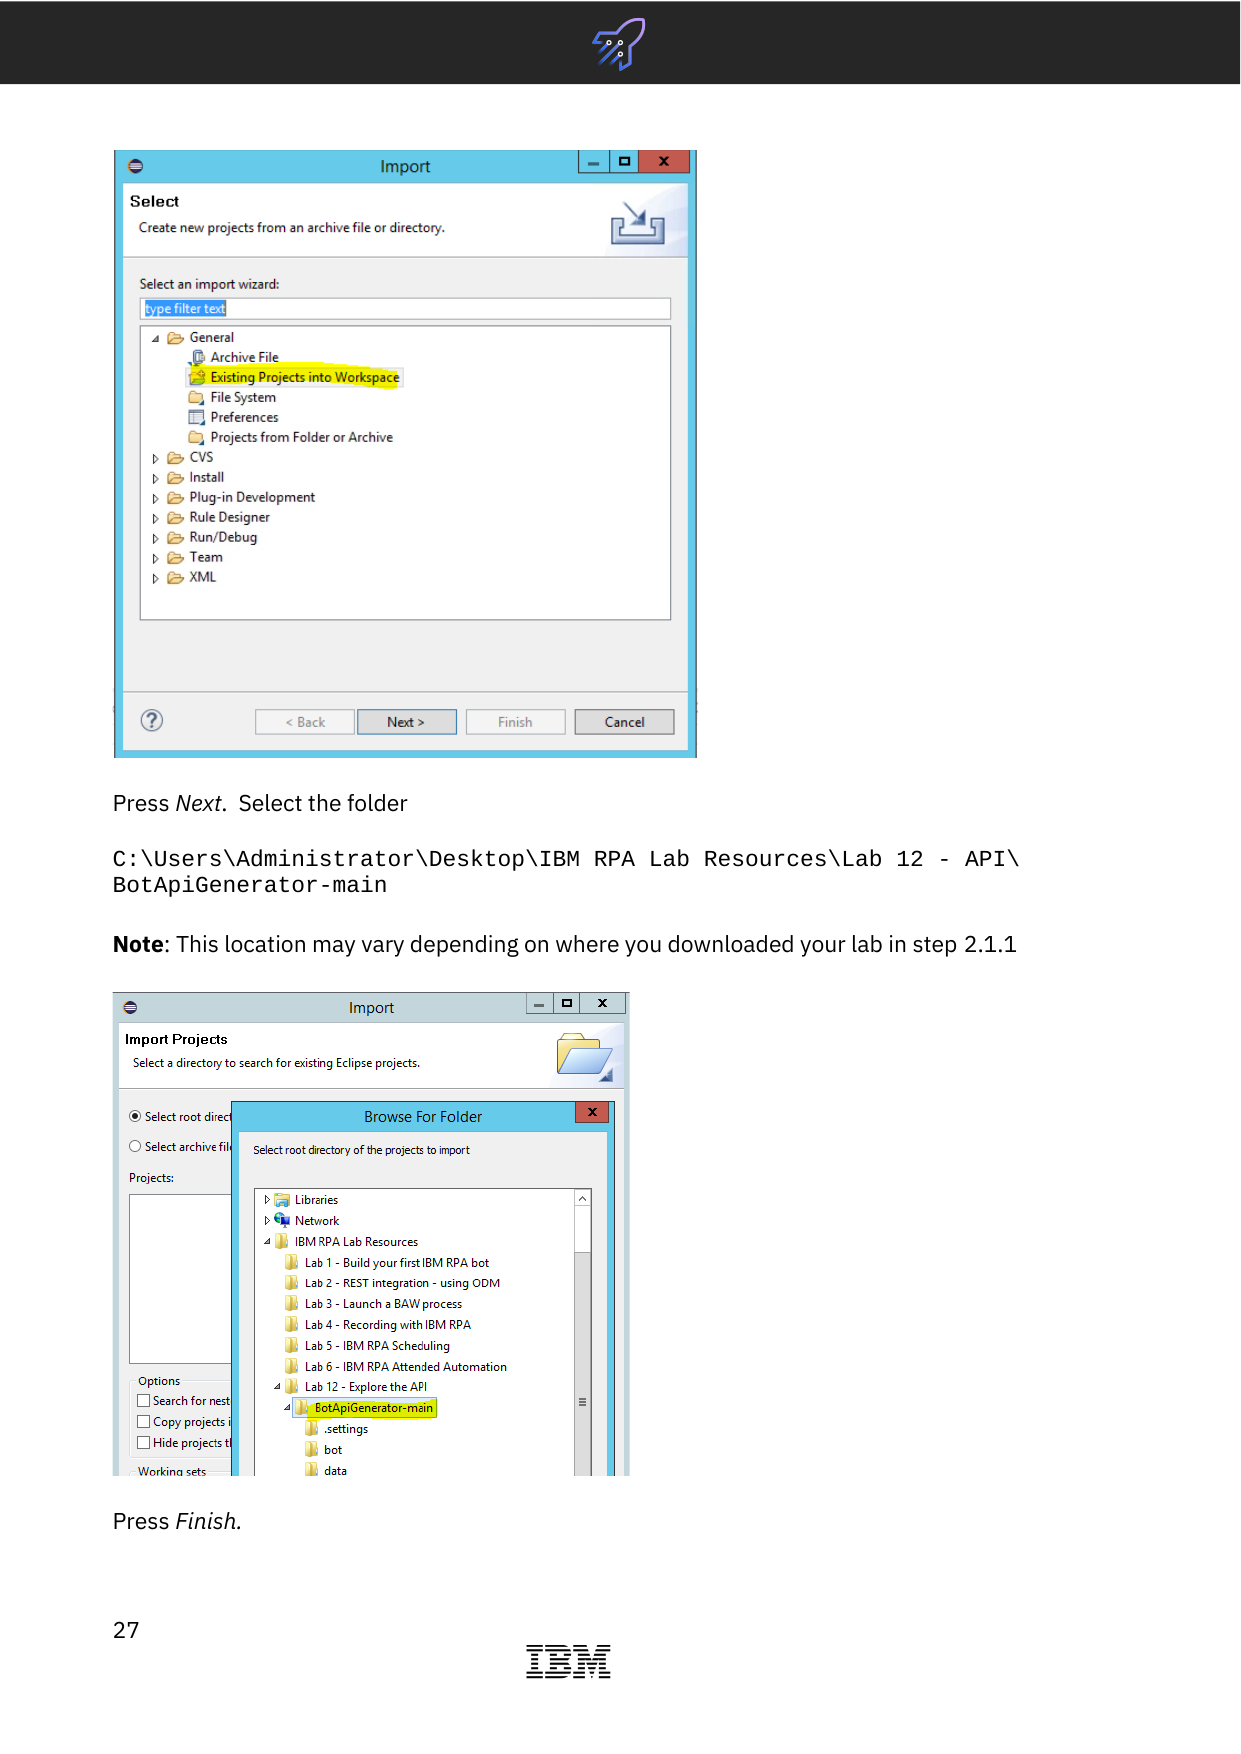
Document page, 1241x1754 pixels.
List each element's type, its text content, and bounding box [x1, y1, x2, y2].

picture [112, 988, 630, 1476]
picture [588, 14, 649, 75]
text C:\Users\Administrator\Desktop\IBM RPA Lab Resources\Lab 12 - API\BotApiGenerator-main [112, 847, 1128, 899]
text Press Finish. [112, 1506, 1128, 1536]
picture [526, 1645, 611, 1679]
text Press Next. Select the folder [112, 788, 1128, 817]
text Note: This location may vary depending on where you downloaded your lab in step 2.1.1 [112, 929, 1128, 959]
picture [112, 150, 699, 758]
